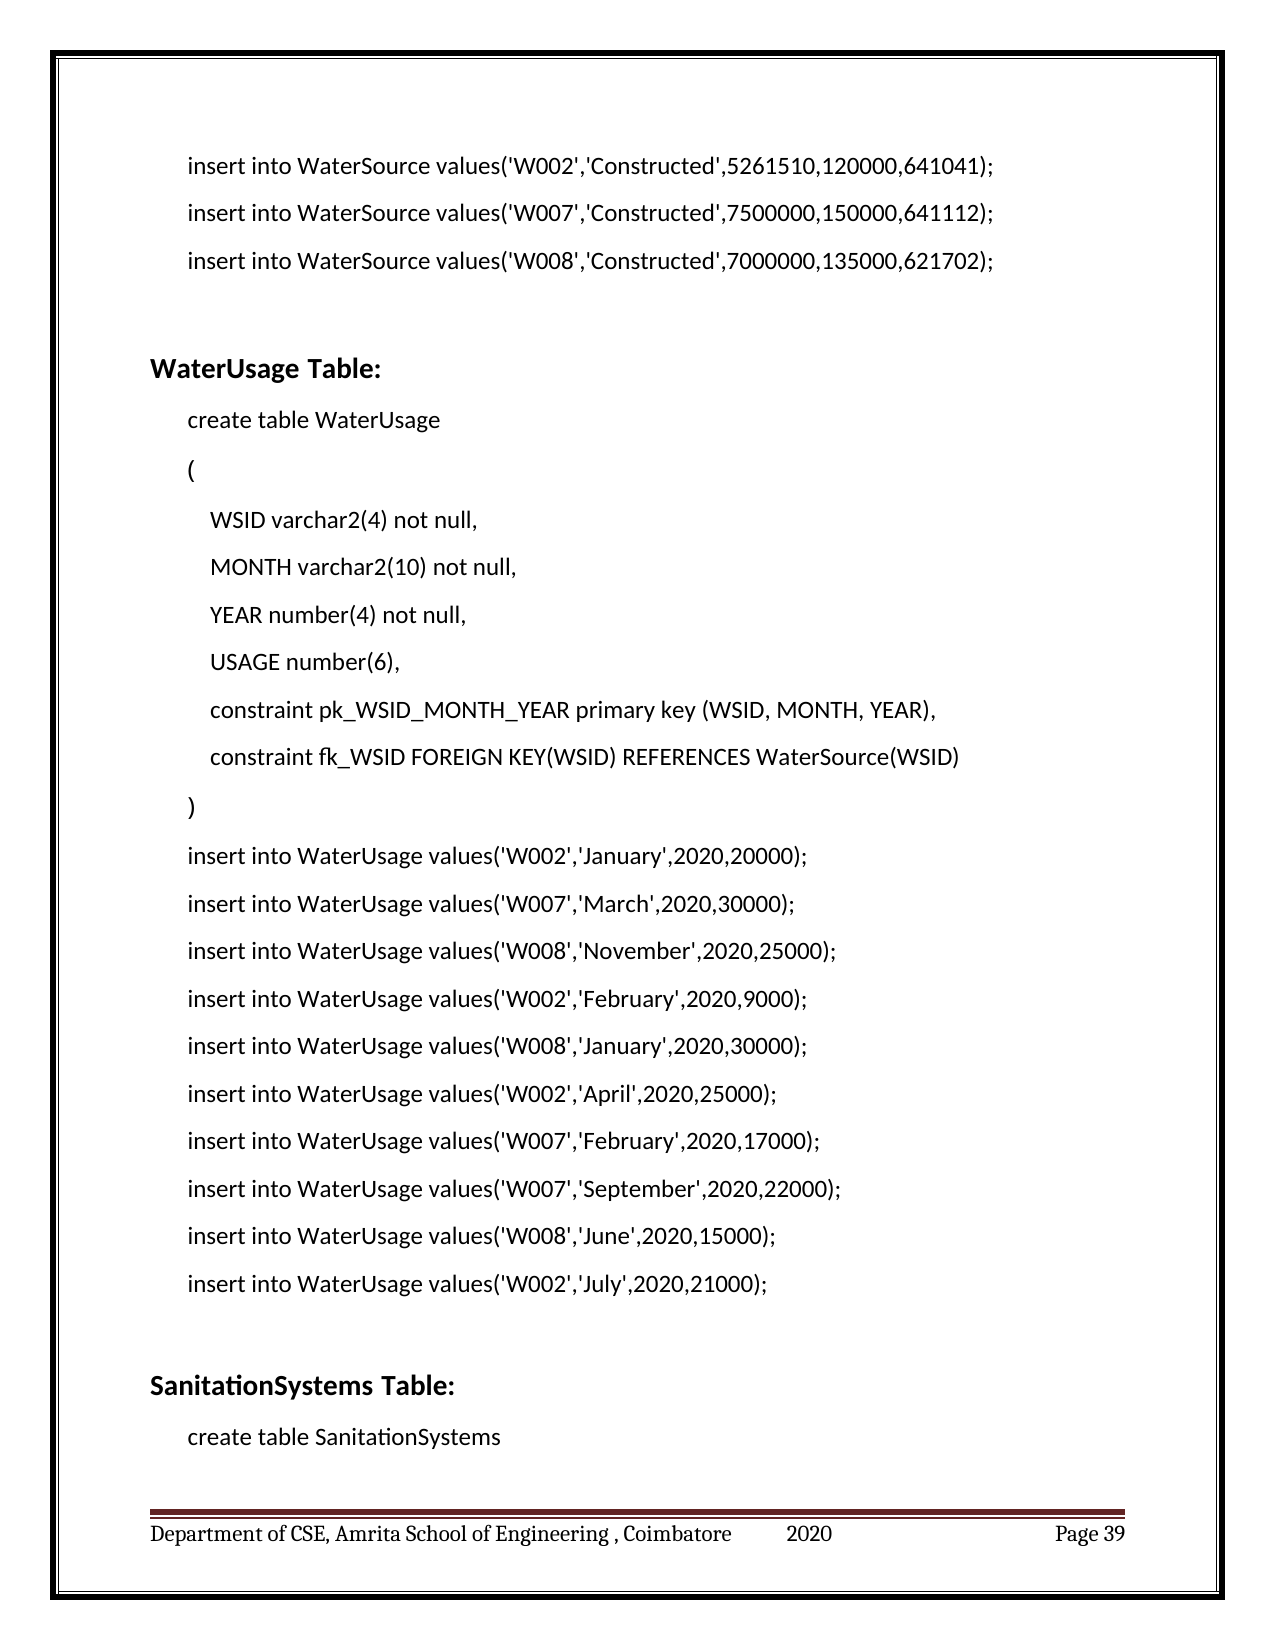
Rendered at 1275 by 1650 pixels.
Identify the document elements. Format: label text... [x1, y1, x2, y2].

text insert into WaterUsage values('W008','January',2020,30000); [187, 1031, 1125, 1061]
text insert into WaterUsage values('W002','January',2020,20000); [187, 841, 1125, 871]
text insert into WaterSource values('W007','Constructed',7500000,150000,641112); [187, 197, 1125, 228]
text insert into WaterSource values('W002','Constructed',5261510,120000,641041); [187, 150, 1125, 181]
text insert into WaterUsage values('W002','April',2020,25000); [187, 1078, 1125, 1108]
text constraint fk_WSID FOREIGN KEY(WSID) REFERENCES WaterSource(WSID) [187, 741, 1125, 772]
text insert into WaterUsage values('W007','September',2020,22000); [187, 1173, 1125, 1203]
text MONTH varchar2(10) not null, [187, 551, 1125, 582]
text insert into WaterUsage values('W008','November',2020,25000); [187, 936, 1125, 966]
text WSID varchar2(4) not null, [187, 504, 1125, 534]
text insert into WaterUsage values('W002','February',2020,9000); [187, 983, 1125, 1013]
text insert into WaterUsage values('W007','February',2020,17000); [187, 1126, 1125, 1156]
text ) [187, 789, 1125, 823]
text insert into WaterSource values('W008','Constructed',7000000,135000,621702); [187, 245, 1125, 276]
text constraint pk_WSID_MONTH_YEAR primary key (WSID, MONTH, YEAR), [187, 694, 1125, 724]
text create table WaterUsage [187, 405, 1125, 435]
text insert into WaterUsage values('W007','March',2020,30000); [187, 888, 1125, 918]
text SanitationSystems Table: [150, 1367, 1125, 1403]
text USAGE number(6), [187, 646, 1125, 677]
text insert into WaterUsage values('W008','June',2020,15000); [187, 1221, 1125, 1251]
text ( [187, 452, 1125, 486]
text YEAR number(4) not null, [187, 599, 1125, 629]
text create table SanitationSystems [187, 1421, 1125, 1452]
text insert into WaterUsage values('W002','July',2020,21000); [187, 1268, 1125, 1298]
text WaterUsage Table: [150, 351, 1125, 386]
